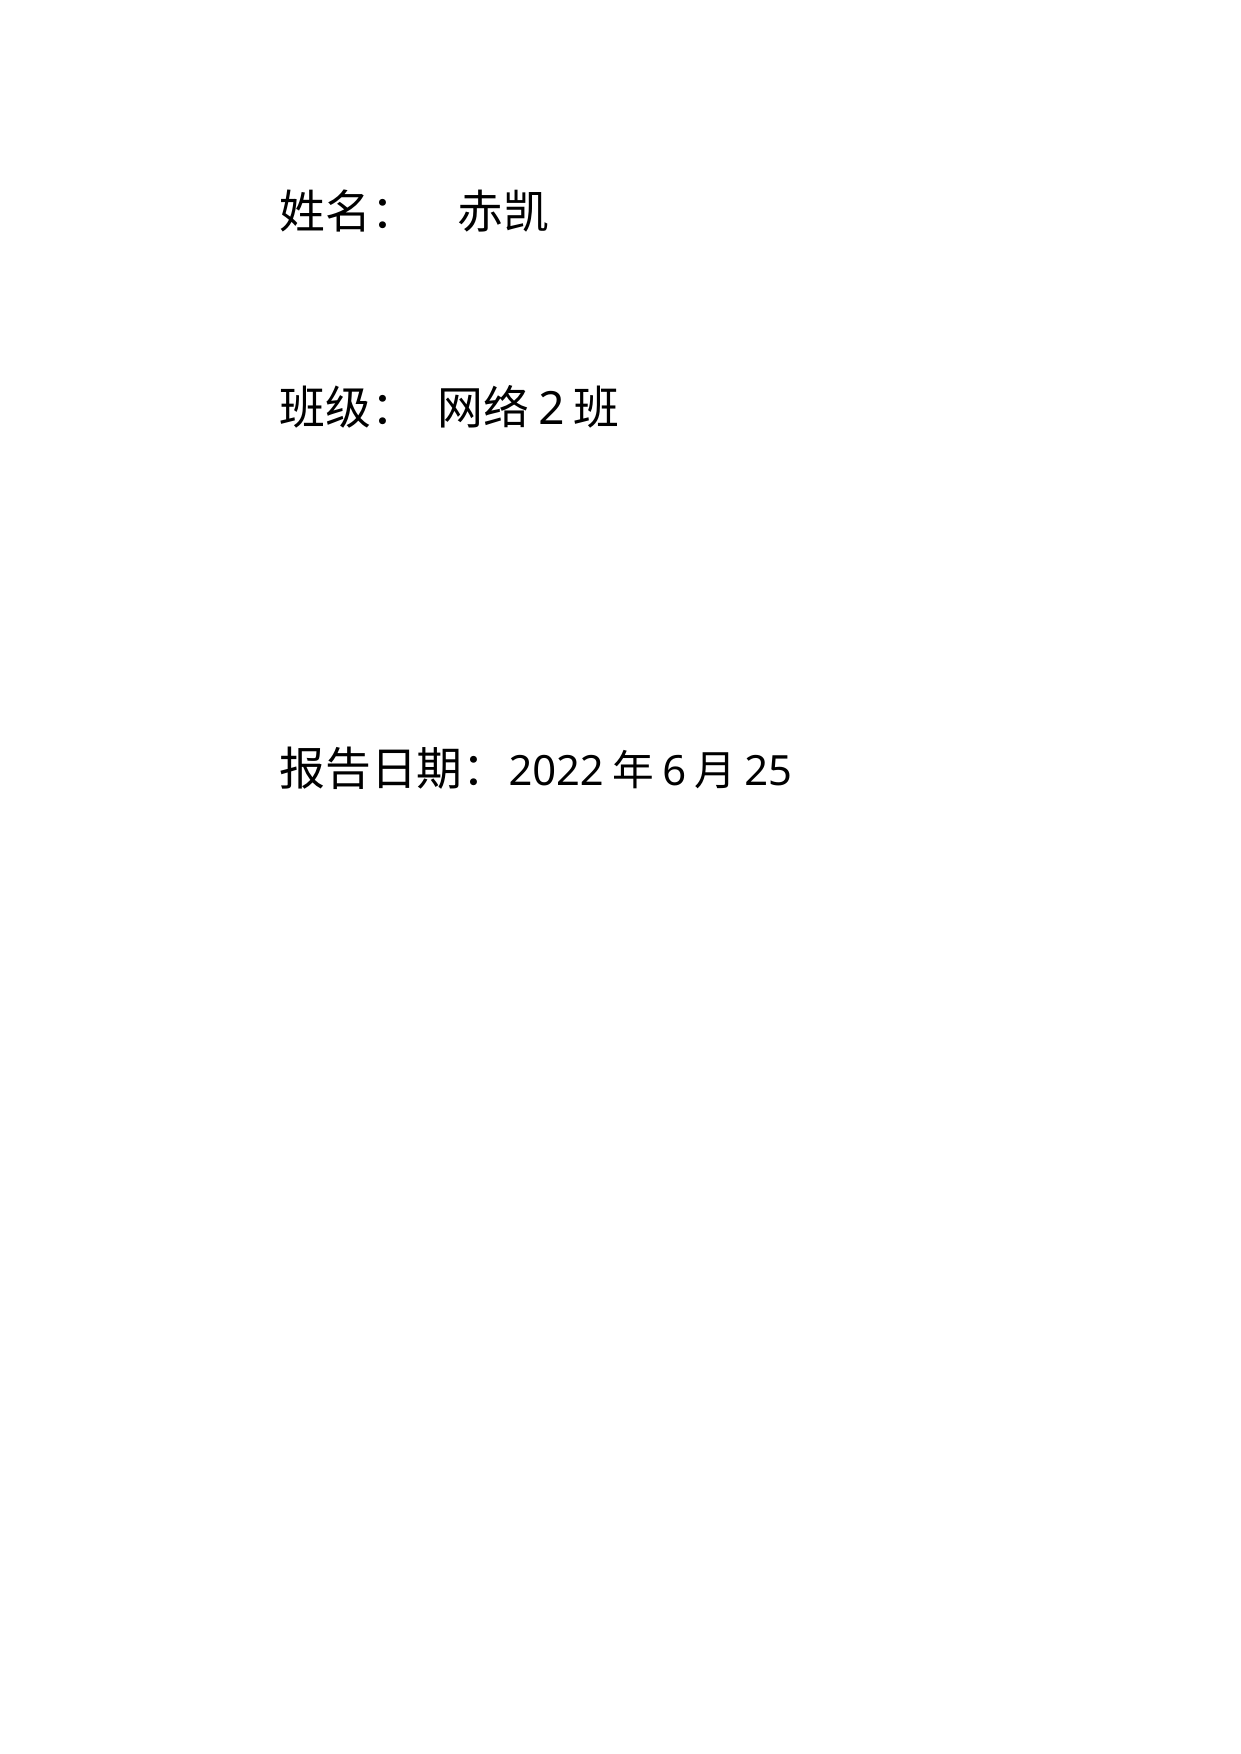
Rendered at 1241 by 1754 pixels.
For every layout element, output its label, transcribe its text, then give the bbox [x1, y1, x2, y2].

text 班级： 网络2班 [187, 356, 1053, 454]
text 报告日期：2022年6月25 [187, 717, 1053, 814]
text 姓名： 赤凯 [187, 160, 1053, 257]
